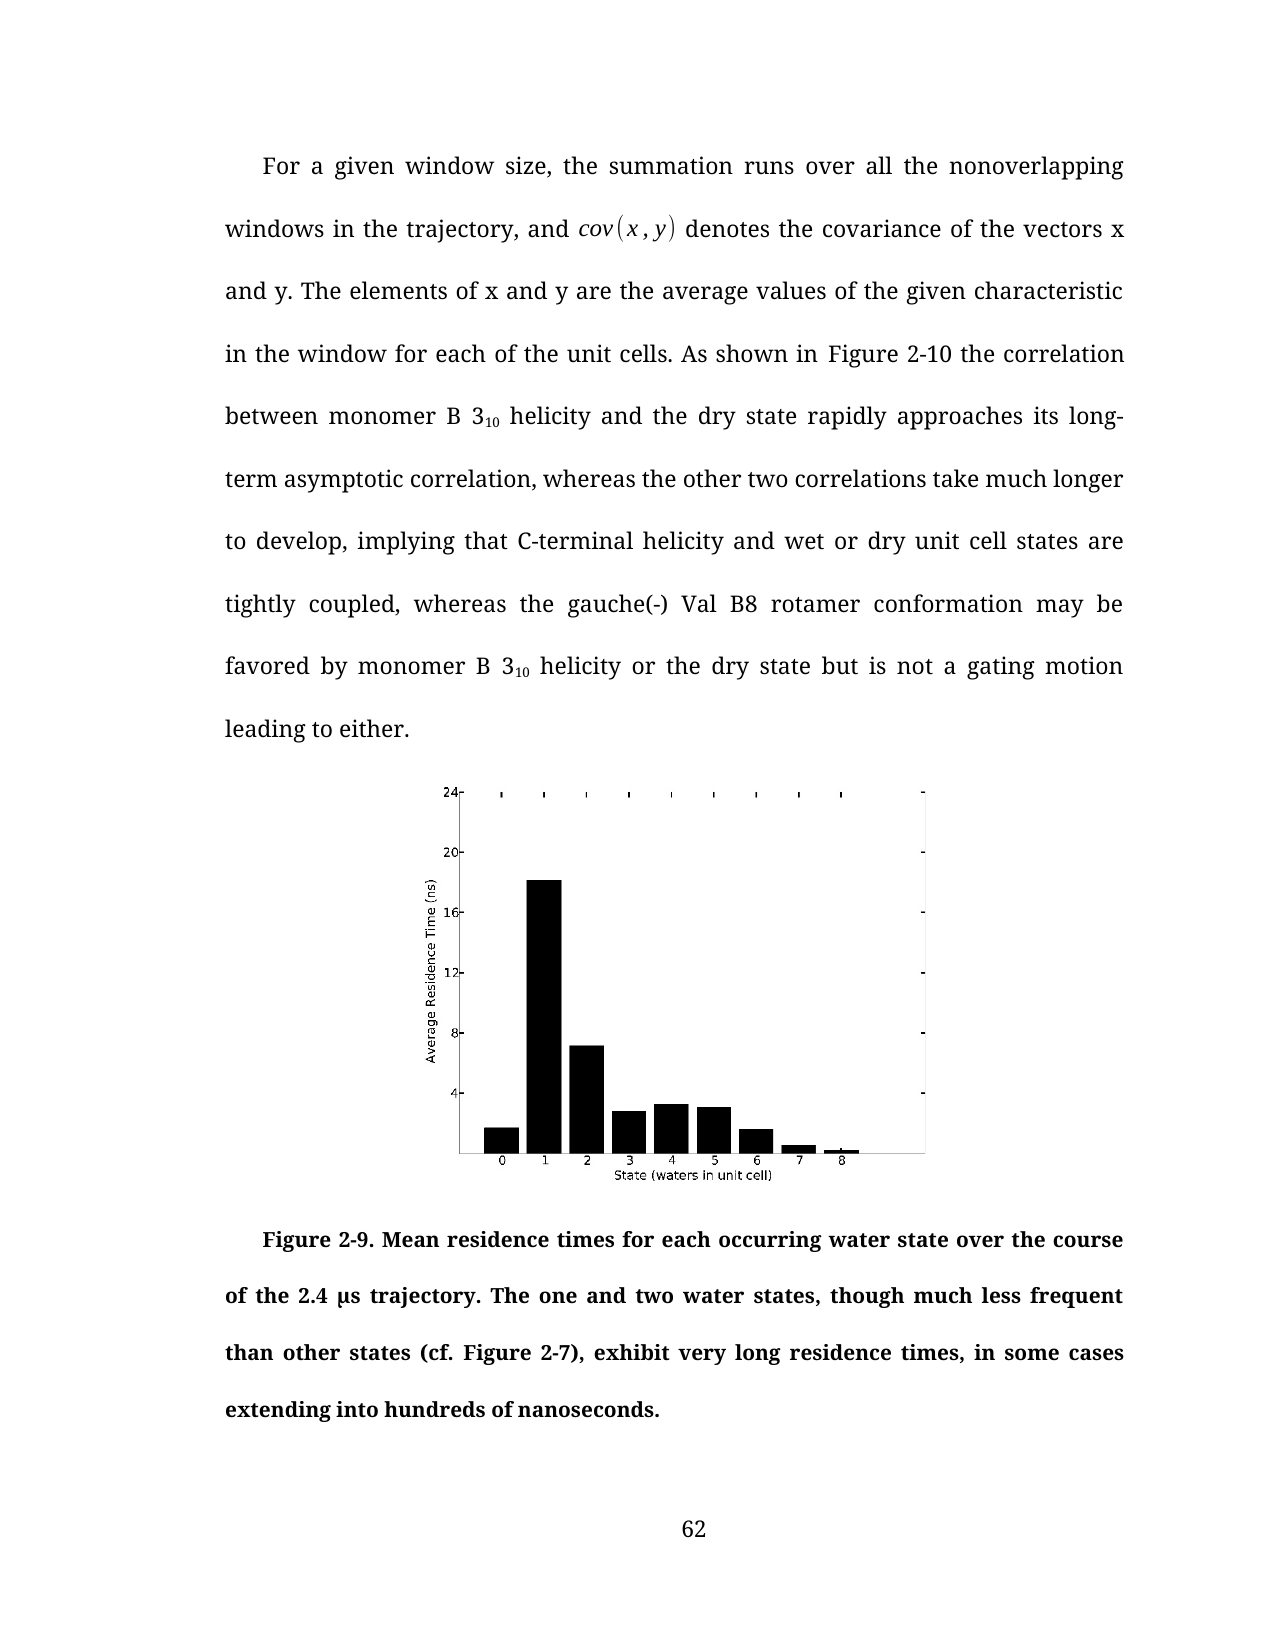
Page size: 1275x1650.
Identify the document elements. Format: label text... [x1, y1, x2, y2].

picture [425, 787, 926, 1181]
text For a given window size, the summation runs over all the nonoverlapping windows in the trajectory, and denotes the covariance of the vectors x and y. The elements of x and y are the average values of the given characteristic in the window for each of the unit cells. As shown in Figure 2-10 the correlation between monomer B 310 helicity and the dry state rapidly approaches its long-term asymptotic correlation, whereas the other two correlations take much longer to develop, implying that C-terminal helicity and wet or dry unit cell states are tightly coupled, whereas the gauche(-) Val B8 rotamer conformation may be favored by monomer B 310 helicity or the dry state but is not a gating motion leading to either. [225, 150, 1125, 744]
